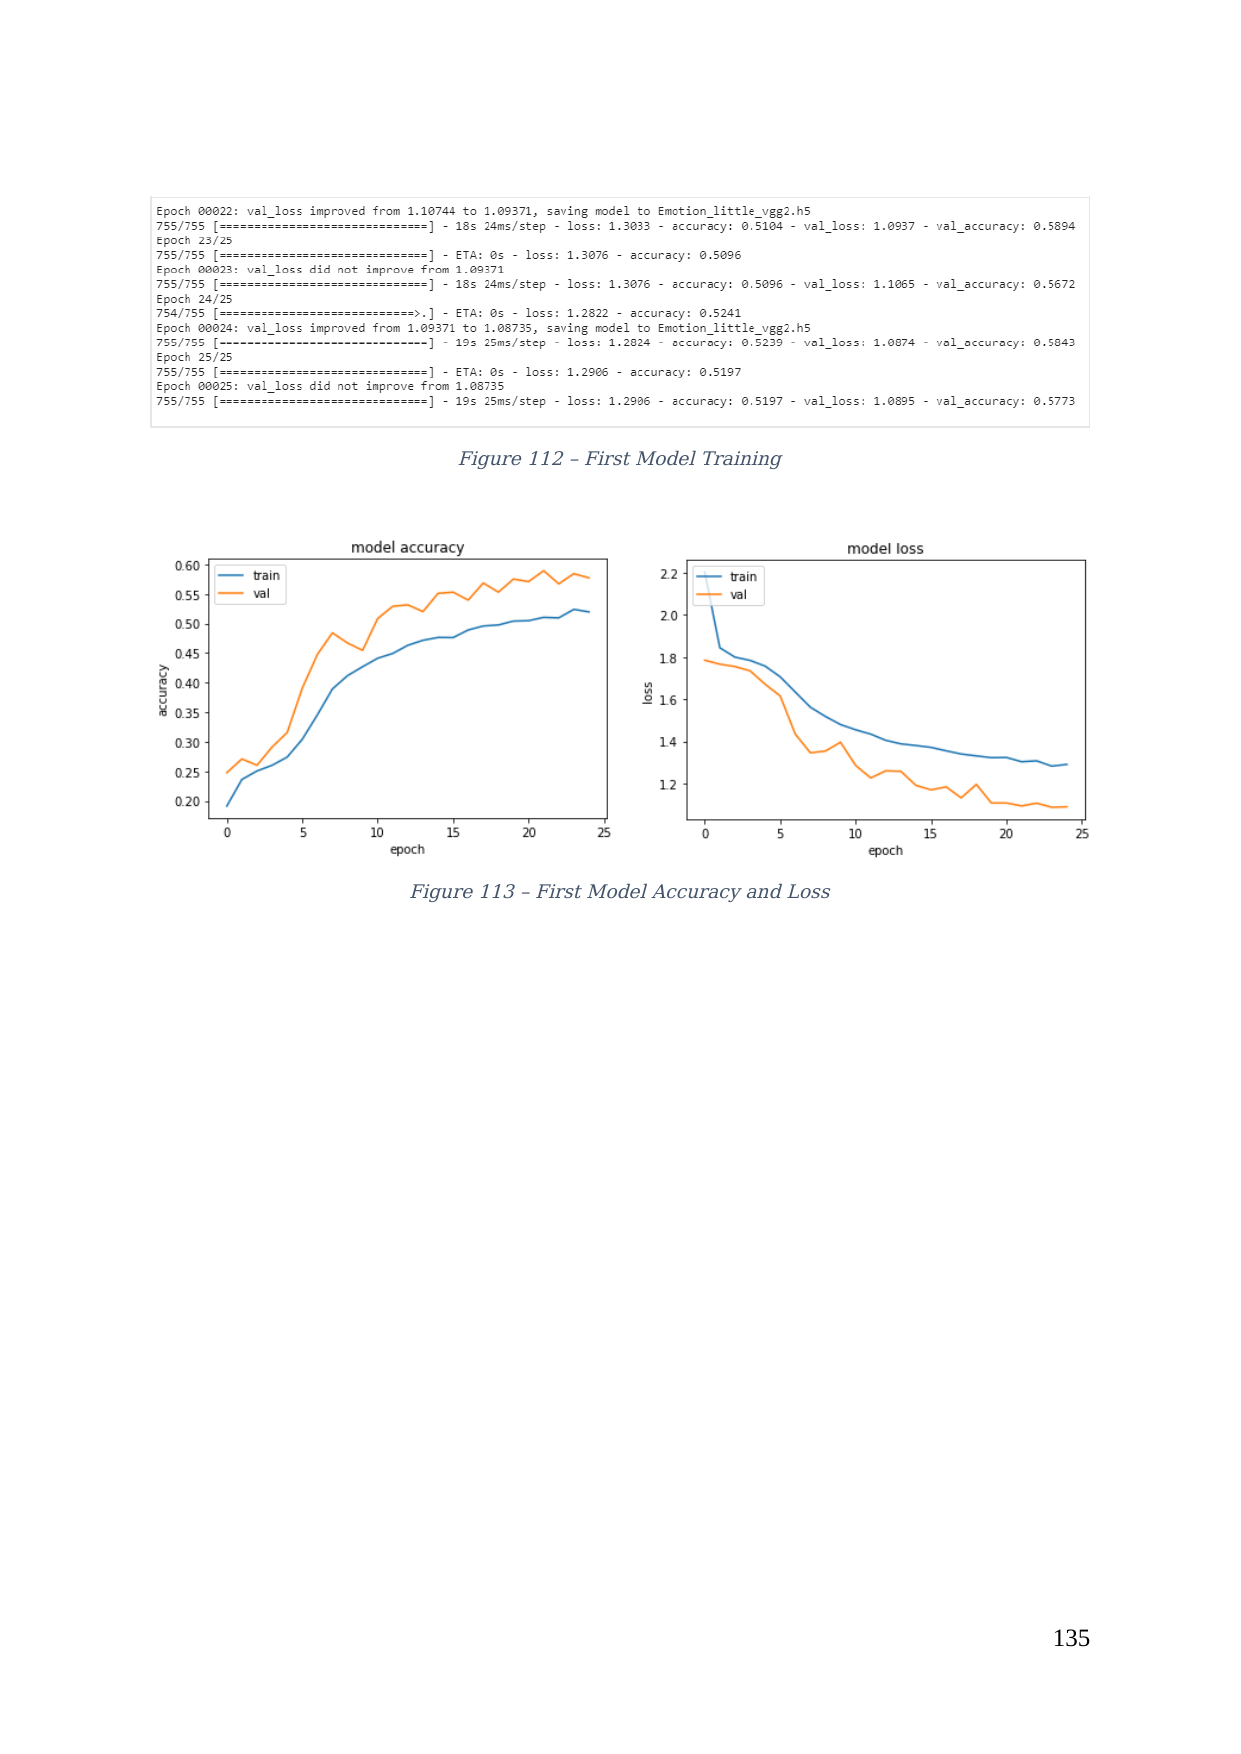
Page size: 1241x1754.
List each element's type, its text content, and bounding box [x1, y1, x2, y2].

picture [150, 536, 1091, 861]
picture [152, 203, 1089, 412]
